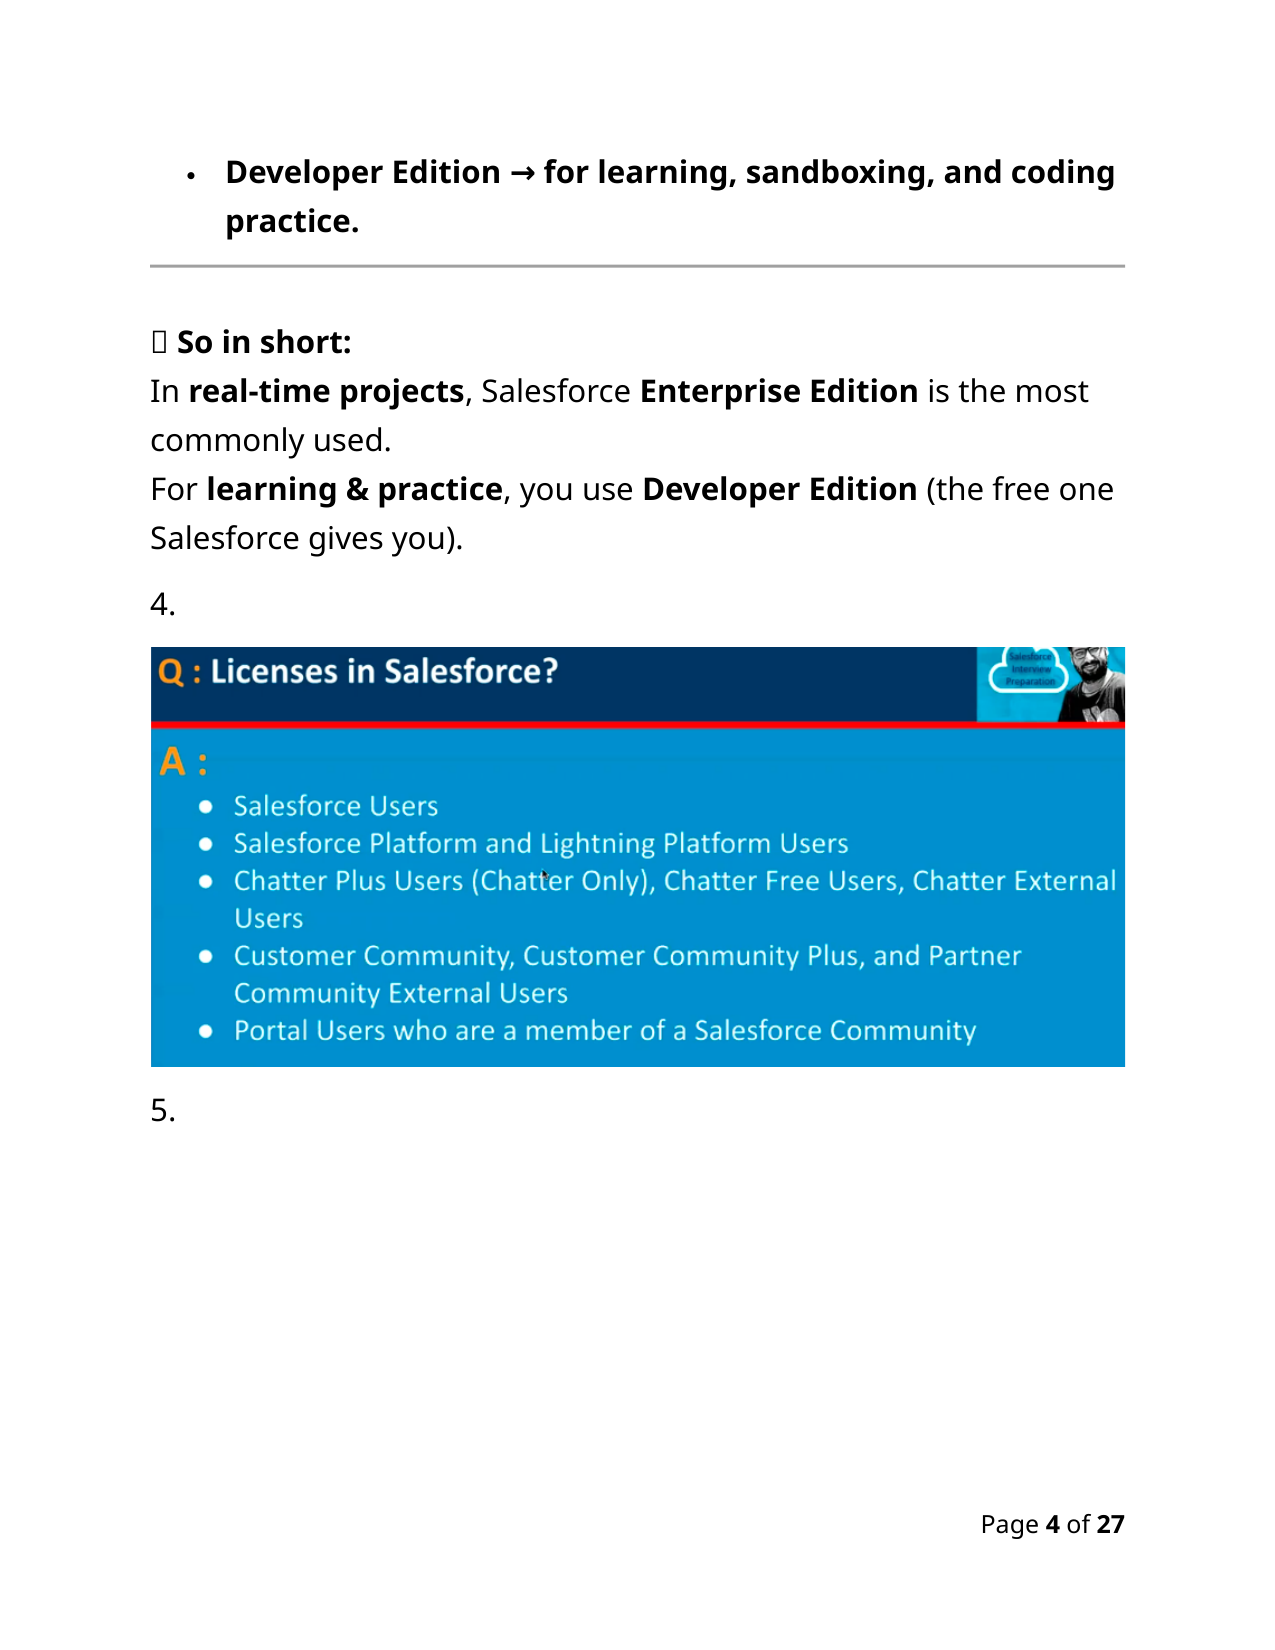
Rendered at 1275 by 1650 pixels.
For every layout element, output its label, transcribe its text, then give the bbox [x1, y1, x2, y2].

picture [583, 871, 600, 890]
picture [566, 877, 570, 889]
text ✅ So in short: In real-time projects, Salesforce Enterprise Edition is the most commonly used. For learning & practice, you use Developer Edition (the free one Salesforce gives you). [150, 320, 1125, 559]
picture [561, 851, 573, 858]
picture [293, 873, 299, 890]
picture [268, 913, 279, 928]
picture [312, 839, 321, 851]
picture [559, 988, 567, 1003]
picture [1087, 876, 1093, 889]
picture [562, 839, 573, 852]
picture [592, 836, 599, 852]
picture [438, 951, 443, 964]
picture [906, 945, 919, 964]
picture [445, 989, 451, 1001]
picture [307, 988, 314, 1001]
picture [465, 952, 469, 964]
picture [713, 832, 719, 852]
picture [530, 874, 536, 889]
picture [688, 952, 692, 964]
picture [580, 951, 592, 964]
picture [862, 877, 869, 890]
picture [236, 983, 249, 1003]
picture [335, 988, 346, 1002]
picture [403, 802, 414, 815]
picture [348, 801, 360, 815]
picture [396, 872, 411, 890]
picture [372, 833, 383, 852]
picture [782, 876, 788, 889]
picture [429, 951, 435, 964]
picture [325, 801, 331, 814]
picture [413, 951, 419, 964]
picture [290, 951, 303, 965]
picture [722, 839, 734, 852]
picture [322, 951, 327, 964]
picture [713, 873, 719, 890]
picture [738, 952, 745, 964]
picture [718, 951, 726, 964]
picture [200, 838, 212, 850]
picture [253, 871, 257, 889]
picture [954, 1023, 961, 1040]
picture [518, 833, 530, 852]
picture [527, 1027, 531, 1039]
picture [399, 952, 403, 964]
picture [235, 871, 249, 890]
picture [391, 983, 400, 1003]
picture [848, 1026, 862, 1040]
picture [972, 873, 978, 890]
picture [914, 871, 927, 888]
picture [711, 1026, 721, 1040]
picture [642, 869, 646, 894]
picture [1031, 877, 1040, 889]
picture [429, 988, 440, 1003]
picture [787, 951, 798, 970]
picture [337, 871, 349, 889]
picture [391, 801, 397, 809]
picture [683, 870, 687, 889]
picture [572, 1026, 580, 1039]
picture [498, 952, 508, 970]
picture [299, 795, 305, 814]
picture [429, 801, 434, 809]
picture [288, 1026, 299, 1040]
picture [985, 876, 993, 883]
picture [288, 846, 296, 852]
picture [350, 1026, 361, 1040]
picture [405, 989, 414, 1002]
picture [543, 835, 551, 852]
picture [505, 1026, 515, 1040]
picture [348, 839, 360, 851]
list Developer Edition → for learning, sandboxing, and coding practice. [187, 150, 1125, 242]
picture [449, 951, 460, 964]
picture [839, 839, 847, 852]
picture [610, 876, 616, 889]
picture [961, 951, 965, 964]
picture [809, 1026, 820, 1040]
picture [252, 988, 265, 1003]
picture [733, 1026, 744, 1040]
picture [419, 832, 426, 852]
picture [518, 876, 525, 889]
picture [831, 1020, 845, 1040]
picture [801, 845, 809, 852]
picture [754, 952, 758, 964]
picture [879, 1026, 885, 1039]
picture [361, 877, 366, 890]
picture [269, 951, 275, 958]
picture [503, 839, 514, 852]
picture [832, 952, 844, 964]
picture [641, 1026, 654, 1040]
picture [1054, 876, 1063, 890]
picture [878, 876, 884, 889]
picture [801, 839, 808, 845]
picture [482, 1026, 494, 1040]
picture [280, 948, 287, 964]
picture [608, 1026, 619, 1040]
picture [749, 1026, 756, 1039]
picture [460, 839, 468, 852]
picture [542, 951, 553, 965]
text 5. [150, 1088, 1125, 1131]
picture [376, 877, 384, 890]
picture [915, 1026, 935, 1040]
picture [551, 1026, 563, 1040]
picture [777, 948, 783, 964]
picture [570, 949, 576, 964]
picture [982, 879, 990, 890]
picture [335, 839, 344, 852]
picture [796, 1026, 804, 1040]
picture [938, 876, 943, 889]
picture [237, 909, 251, 927]
picture [786, 834, 796, 852]
picture [723, 873, 729, 890]
picture [642, 839, 654, 858]
picture [760, 1019, 767, 1039]
picture [284, 914, 291, 927]
picture [1016, 871, 1025, 890]
picture [150, 647, 1125, 1067]
picture [469, 839, 476, 852]
picture [849, 876, 856, 883]
picture [578, 833, 588, 852]
picture [627, 839, 638, 852]
picture [417, 881, 424, 889]
picture [368, 989, 379, 1007]
picture [472, 1026, 479, 1039]
picture [550, 876, 557, 889]
picture [294, 913, 302, 927]
picture [749, 876, 756, 889]
picture [696, 1020, 707, 1040]
picture [445, 839, 452, 851]
picture [1100, 876, 1107, 889]
picture [608, 839, 615, 852]
picture [875, 951, 886, 964]
picture [268, 1026, 272, 1039]
picture [454, 881, 462, 890]
picture [810, 946, 821, 964]
picture [890, 1026, 910, 1039]
picture [870, 1026, 878, 1039]
picture [666, 871, 679, 890]
picture [382, 951, 394, 964]
picture [313, 951, 319, 964]
picture [278, 1023, 285, 1040]
picture [443, 877, 448, 889]
picture [533, 988, 544, 1003]
picture [407, 952, 412, 964]
picture [733, 877, 737, 889]
picture [982, 952, 986, 964]
picture [394, 1026, 402, 1039]
picture [348, 951, 355, 964]
picture [471, 988, 481, 1003]
picture [936, 1026, 942, 1039]
picture [1014, 951, 1020, 964]
picture [541, 1026, 547, 1039]
picture [299, 832, 306, 852]
picture [287, 807, 296, 815]
picture [964, 1026, 975, 1045]
picture [540, 872, 548, 890]
picture [688, 839, 698, 852]
picture [891, 951, 902, 964]
picture [987, 951, 993, 964]
picture [487, 839, 497, 852]
picture [693, 951, 701, 964]
picture [671, 951, 684, 965]
picture [359, 986, 365, 1002]
text 4. [150, 582, 1125, 624]
picture [521, 988, 529, 1000]
picture [402, 1026, 413, 1039]
picture [160, 746, 185, 775]
picture [332, 951, 343, 964]
picture [408, 836, 415, 852]
picture [200, 801, 212, 813]
picture [272, 876, 279, 889]
picture [621, 951, 632, 964]
picture [283, 873, 290, 890]
picture [702, 951, 708, 964]
picture [396, 839, 404, 852]
picture [288, 839, 295, 845]
picture [505, 876, 510, 889]
picture [457, 1026, 467, 1040]
picture [688, 876, 694, 889]
picture [581, 1026, 588, 1039]
picture [848, 952, 857, 964]
picture [949, 876, 958, 889]
picture [335, 801, 344, 815]
picture [525, 946, 537, 965]
picture [258, 876, 264, 889]
picture [428, 839, 440, 852]
picture [759, 951, 765, 964]
picture [502, 984, 516, 1003]
picture [1081, 877, 1086, 889]
picture [769, 1026, 782, 1040]
picture [319, 876, 326, 889]
picture [1044, 873, 1050, 890]
picture [989, 647, 1069, 694]
picture [971, 948, 977, 964]
picture [295, 989, 306, 1002]
picture [627, 876, 638, 895]
picture [200, 875, 212, 887]
picture [325, 839, 332, 852]
picture [813, 840, 825, 852]
picture [604, 877, 609, 889]
picture [337, 1027, 346, 1040]
picture [237, 1021, 248, 1039]
picture [319, 989, 330, 1003]
picture [791, 877, 795, 889]
picture [637, 951, 641, 964]
picture [365, 946, 378, 963]
picture [417, 1020, 429, 1039]
picture [470, 951, 476, 964]
picture [655, 946, 667, 964]
picture [318, 1022, 333, 1040]
picture [200, 950, 212, 962]
picture [559, 951, 566, 965]
picture [702, 836, 709, 852]
picture [253, 951, 264, 964]
picture [998, 951, 1009, 964]
picture [256, 913, 264, 926]
picture [200, 1025, 212, 1037]
picture [376, 1028, 384, 1040]
picture [750, 839, 769, 852]
picture [419, 801, 425, 814]
picture [236, 796, 246, 815]
picture [499, 870, 504, 889]
picture [1070, 876, 1077, 889]
picture [597, 951, 617, 964]
picture [272, 801, 284, 813]
picture [675, 1028, 685, 1040]
picture [727, 951, 733, 964]
picture [269, 958, 277, 964]
picture [961, 873, 968, 889]
picture [787, 1026, 793, 1039]
picture [658, 1019, 664, 1039]
picture [430, 809, 437, 815]
picture [428, 876, 435, 889]
picture [532, 1026, 540, 1039]
picture [236, 833, 246, 850]
picture [366, 1026, 373, 1039]
picture [998, 877, 1002, 889]
picture [887, 876, 894, 883]
picture [768, 871, 776, 889]
picture [235, 946, 249, 964]
picture [251, 1026, 263, 1040]
picture [269, 988, 281, 1002]
picture [272, 839, 284, 851]
picture [834, 872, 845, 890]
picture [433, 1026, 446, 1038]
picture [931, 946, 942, 964]
picture [666, 833, 677, 852]
picture [592, 1020, 604, 1040]
picture [308, 801, 320, 815]
picture [702, 876, 709, 889]
picture [625, 1026, 631, 1039]
picture [304, 876, 315, 889]
picture [250, 802, 260, 815]
picture [372, 797, 385, 815]
picture [487, 948, 494, 964]
picture [419, 985, 424, 1002]
picture [482, 871, 494, 890]
picture [945, 951, 955, 964]
picture [807, 876, 818, 889]
picture [423, 952, 428, 964]
picture [250, 839, 260, 852]
picture [282, 988, 289, 1001]
picture [456, 988, 467, 1002]
picture [549, 988, 555, 1001]
